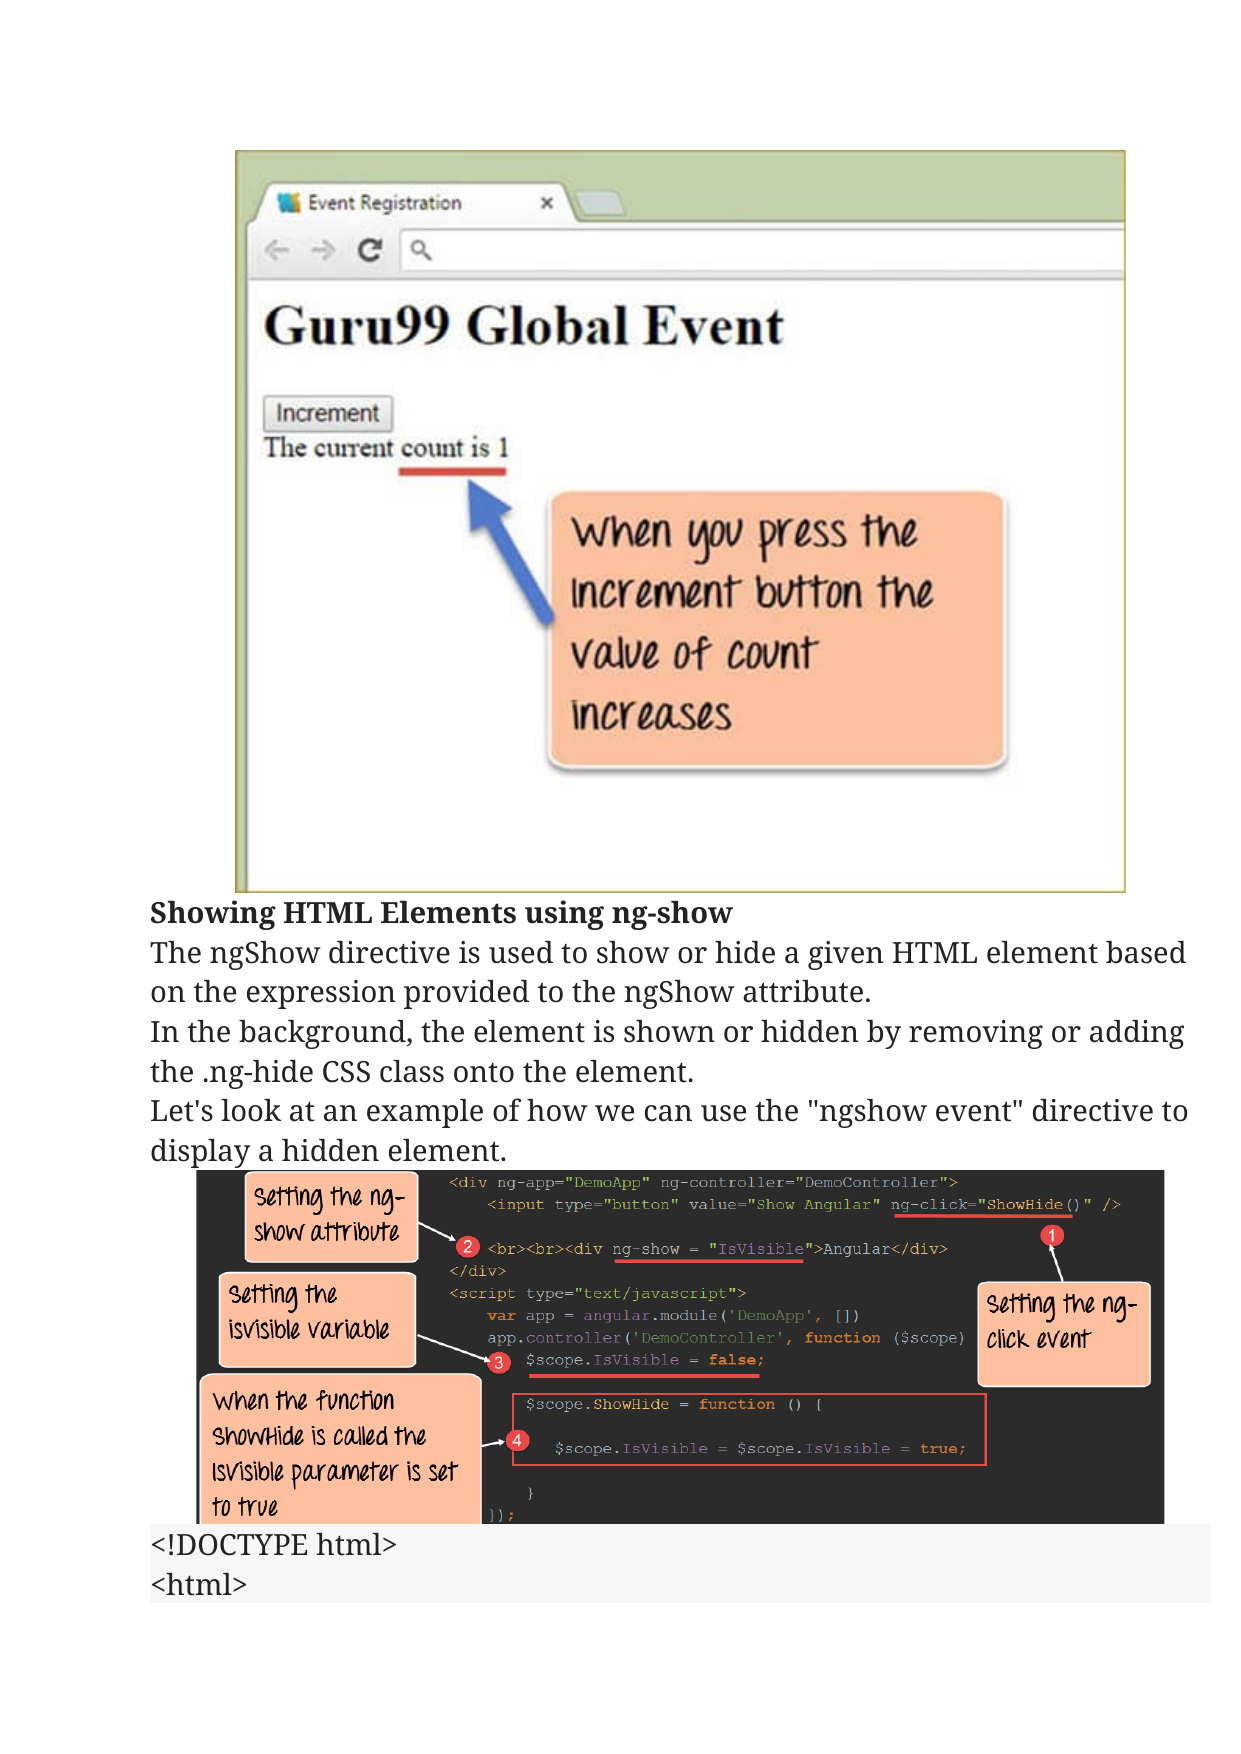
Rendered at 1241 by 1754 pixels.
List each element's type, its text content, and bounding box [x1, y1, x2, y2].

text Showing HTML Elements using ng-show [150, 892, 1211, 932]
picture [235, 150, 1126, 893]
text <html> [150, 1564, 1211, 1603]
picture [196, 1170, 1165, 1524]
text Let's look at an example of how we can use the "ngshow event" directive to display a hidden element. [150, 1091, 1211, 1170]
text In the background, the element is shown or hidden by removing or adding the .ng-hide CSS class onto the element. [150, 1011, 1211, 1091]
text The ngShow directive is used to show or hide a given HTML element based on the expression provided to the ngShow attribute. [150, 932, 1211, 1011]
text <!DOCTYPE html> [150, 1524, 1211, 1564]
